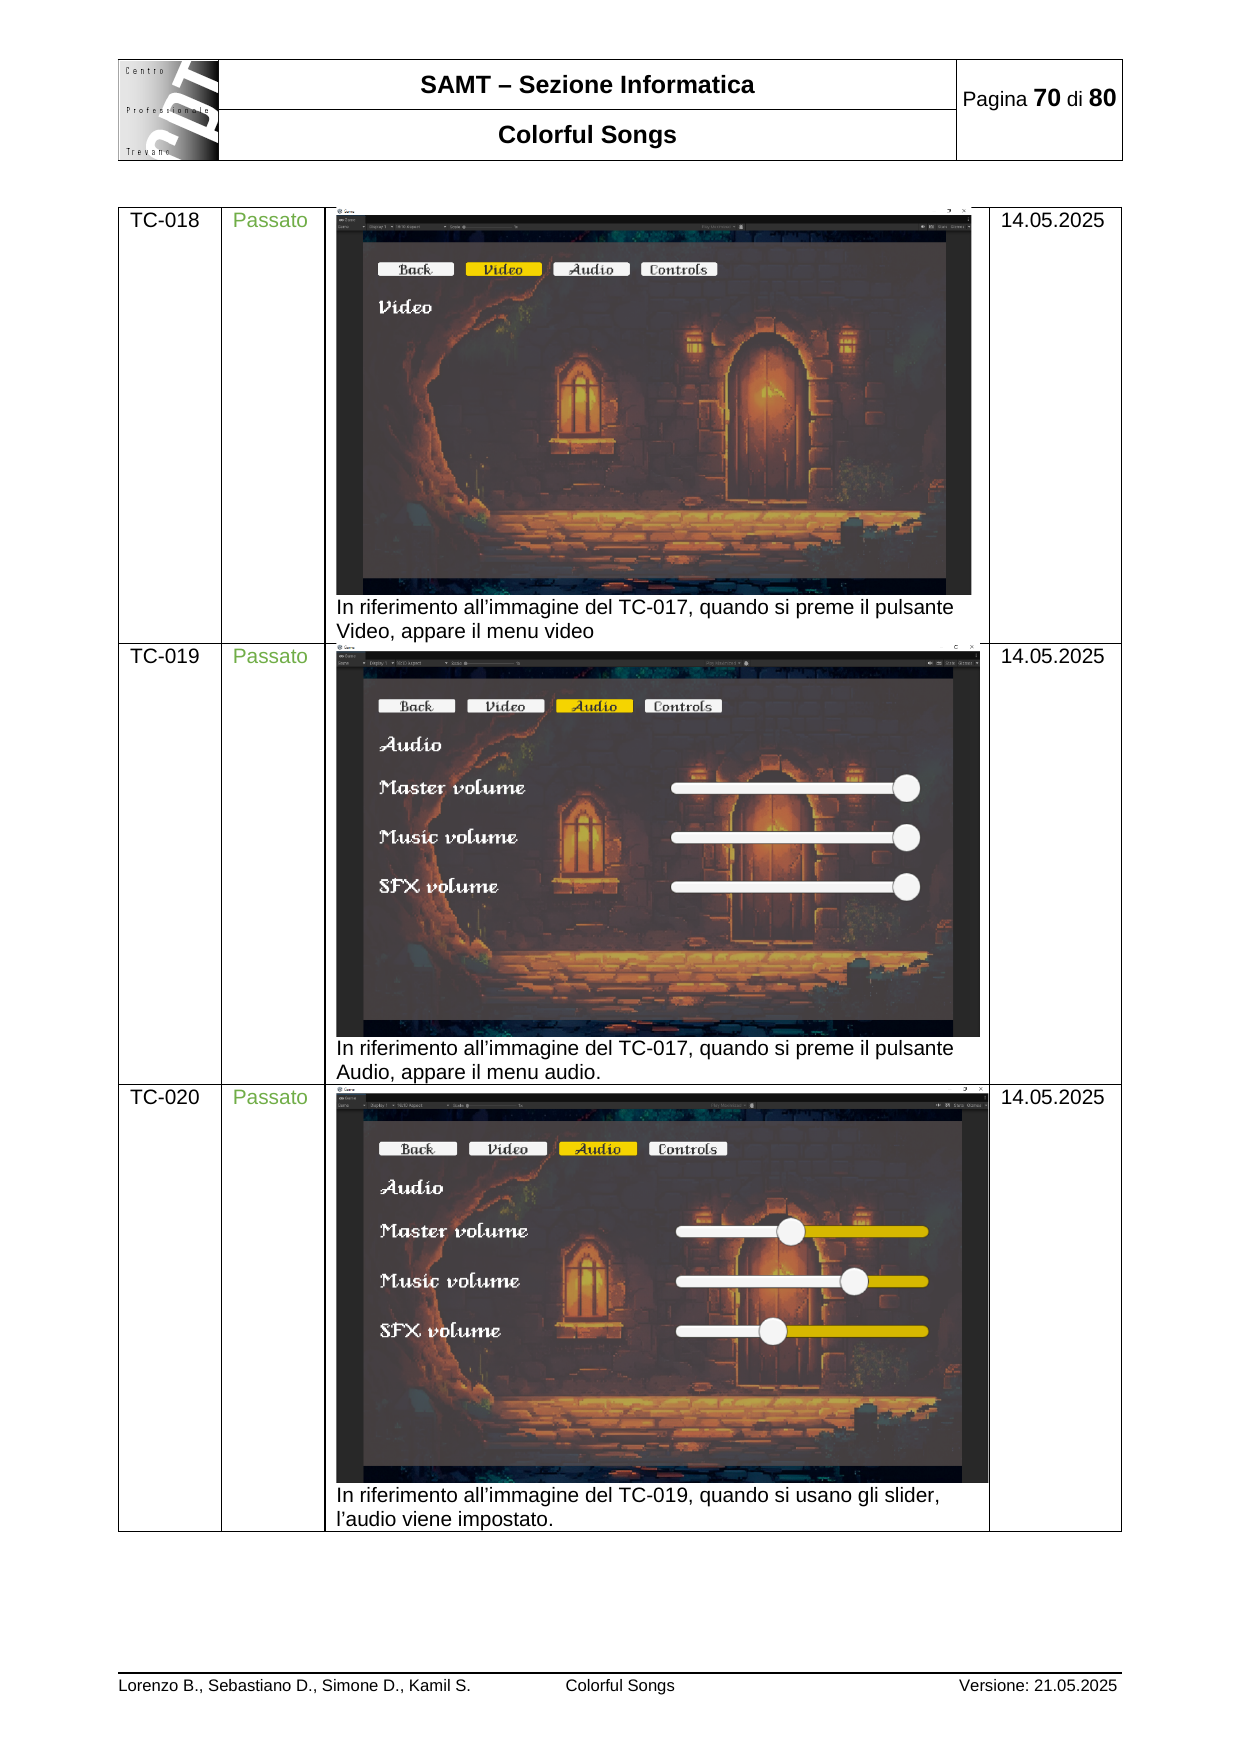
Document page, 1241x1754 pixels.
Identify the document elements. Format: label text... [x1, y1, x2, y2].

table_cell Passato [222, 208, 324, 643]
table_cell In riferimento all’immagine del TC-019, quando si usano gli slider, l’audio viene impostato. [326, 1085, 989, 1531]
picture [336, 643, 980, 1037]
table_cell Passato [222, 1085, 324, 1531]
table_cell TC-018 [119, 208, 221, 643]
picture [503, 1032, 511, 1037]
table_cell TC-019 [119, 644, 221, 1084]
table_cell In riferimento all’immagine del TC-017, quando si preme il pulsante Video, appare il menu video [326, 208, 989, 643]
table_cell 14.05.2025 [990, 208, 1121, 643]
table_cell 14.05.2025 [990, 1085, 1121, 1531]
picture [336, 207, 972, 595]
table_cell In riferimento all’immagine del TC-017, quando si preme il pulsante Audio, appare il menu audio. [326, 644, 989, 1084]
picture [118, 60, 219, 160]
table_cell Passato [222, 644, 324, 1084]
picture [336, 1085, 989, 1483]
table_cell TC-020 [119, 1085, 221, 1531]
table_cell 14.05.2025 [990, 644, 1121, 1084]
